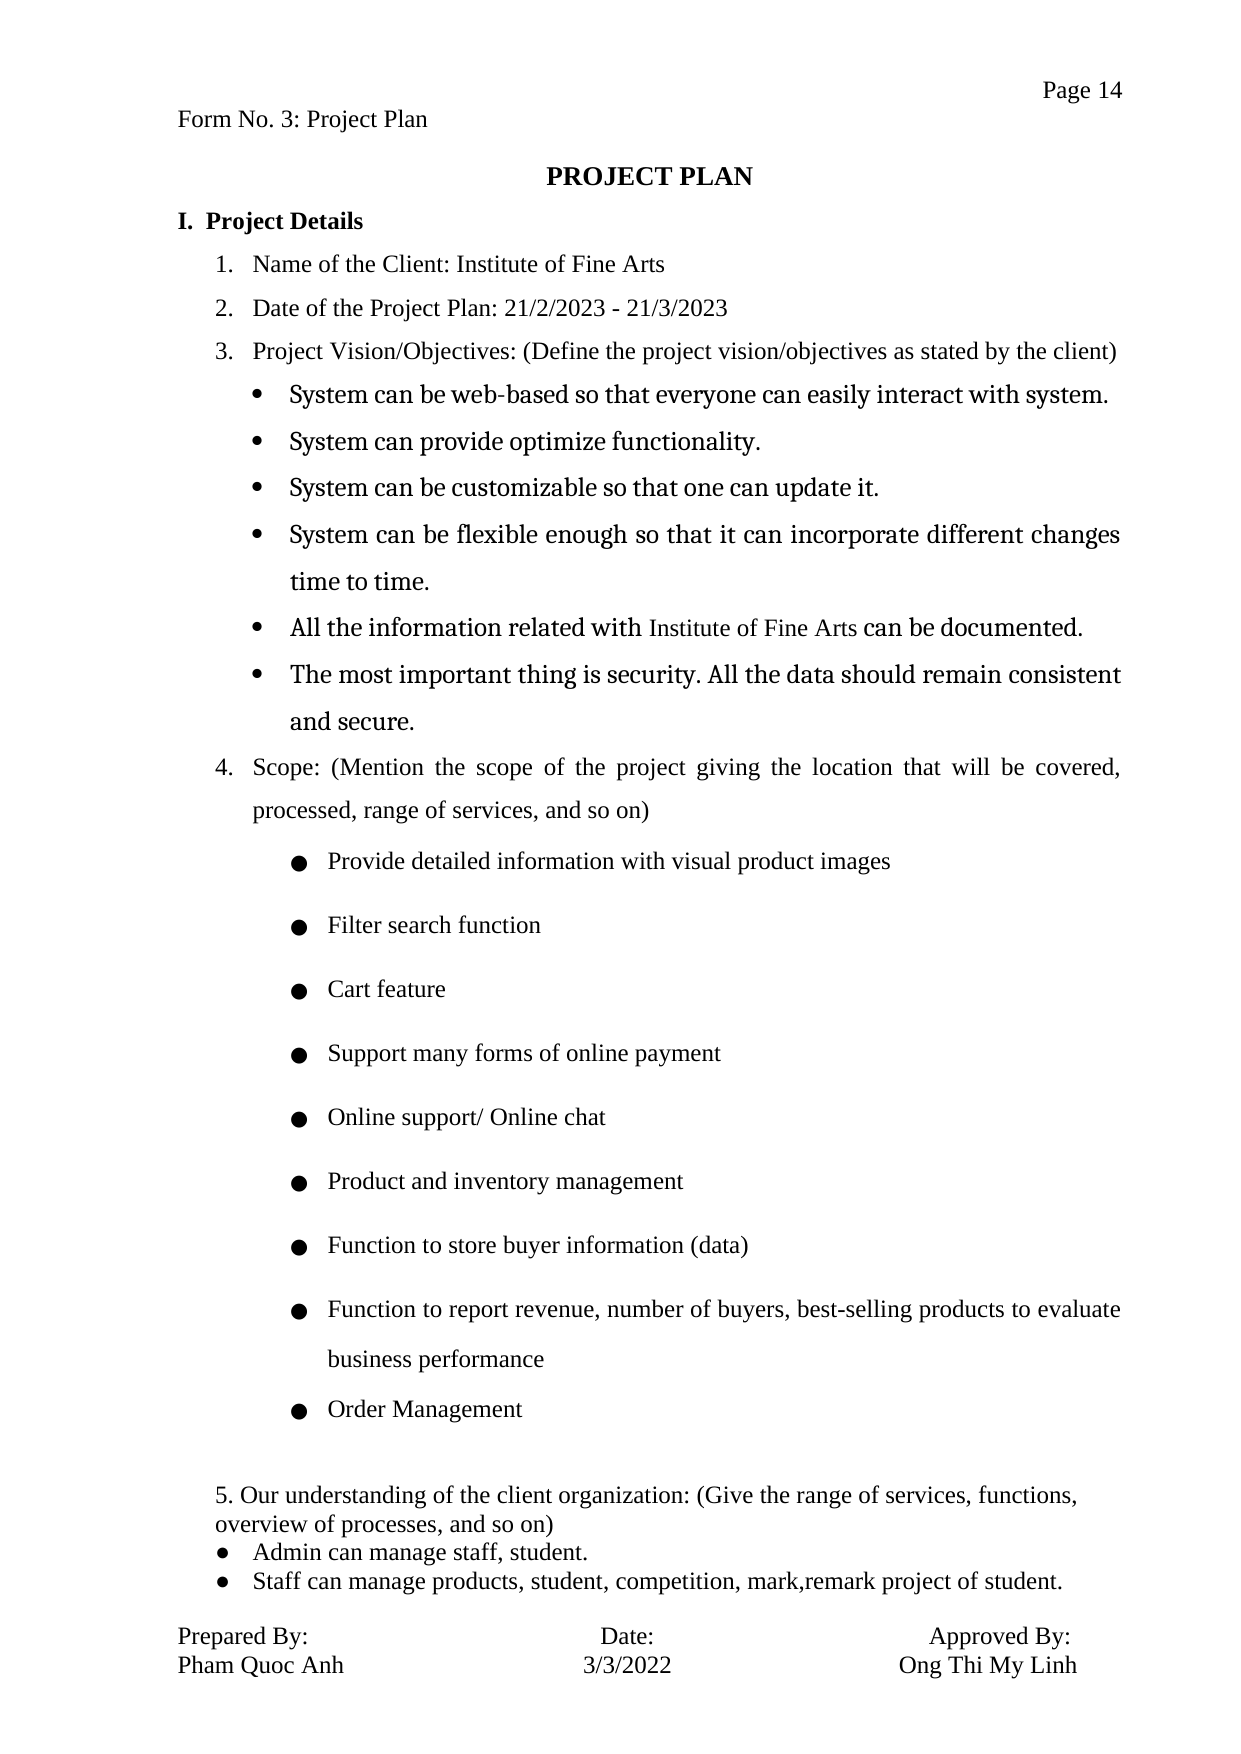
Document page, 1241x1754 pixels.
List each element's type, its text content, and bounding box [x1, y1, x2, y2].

list System can be flexible enough so that it can incorporate different changes time to time. [252, 519, 1122, 597]
list Order Management [290, 1387, 1122, 1430]
list Date of the Project Plan: 21/2/2023 - 21/3/2023 [215, 293, 1122, 321]
list System can be customizable so that one can update it. [252, 472, 1122, 503]
list Function to store buyer information (data) [290, 1223, 1122, 1266]
list Provide detailed information with visual product images [290, 838, 1122, 881]
list Product and inventory management [290, 1159, 1122, 1201]
list Name of the Client: Institute of Fine Arts [215, 249, 1122, 278]
list Filter search function [290, 902, 1122, 945]
list Admin can manage staff, student. [215, 1537, 1122, 1566]
list The most important thing is security. All the data should remain consistent and secure. [252, 659, 1122, 737]
list System can provide optimize functionality. [252, 426, 1122, 457]
list Scope: (Mention the scope of the project giving the location that will be covered, processed, range of services, and so on) [215, 752, 1122, 824]
text I. Project Details [177, 206, 1122, 235]
list Project Vision/Objectives: (Define the project vision/objectives as stated by the client) [215, 336, 1122, 364]
list Cart feature [290, 967, 1122, 1009]
list Online support/ Online chat [290, 1095, 1122, 1137]
list Support many forms of online payment [290, 1031, 1122, 1073]
list System can be web-based so that everyone can easily interact with system. [252, 379, 1122, 410]
list Function to report revenue, number of buyers, best-selling products to evaluate business performance [290, 1287, 1122, 1373]
list All the information related with Institute of Fine Arts can be documented. [252, 612, 1122, 643]
text 5. Our understanding of the client organization: (Give the range of services, functions, overview of processes, and so on) [215, 1480, 1122, 1537]
text PROJECT PLAN [177, 160, 1122, 191]
list Staff can manage products, student, competition, mark,remark project of student. [215, 1566, 1122, 1595]
